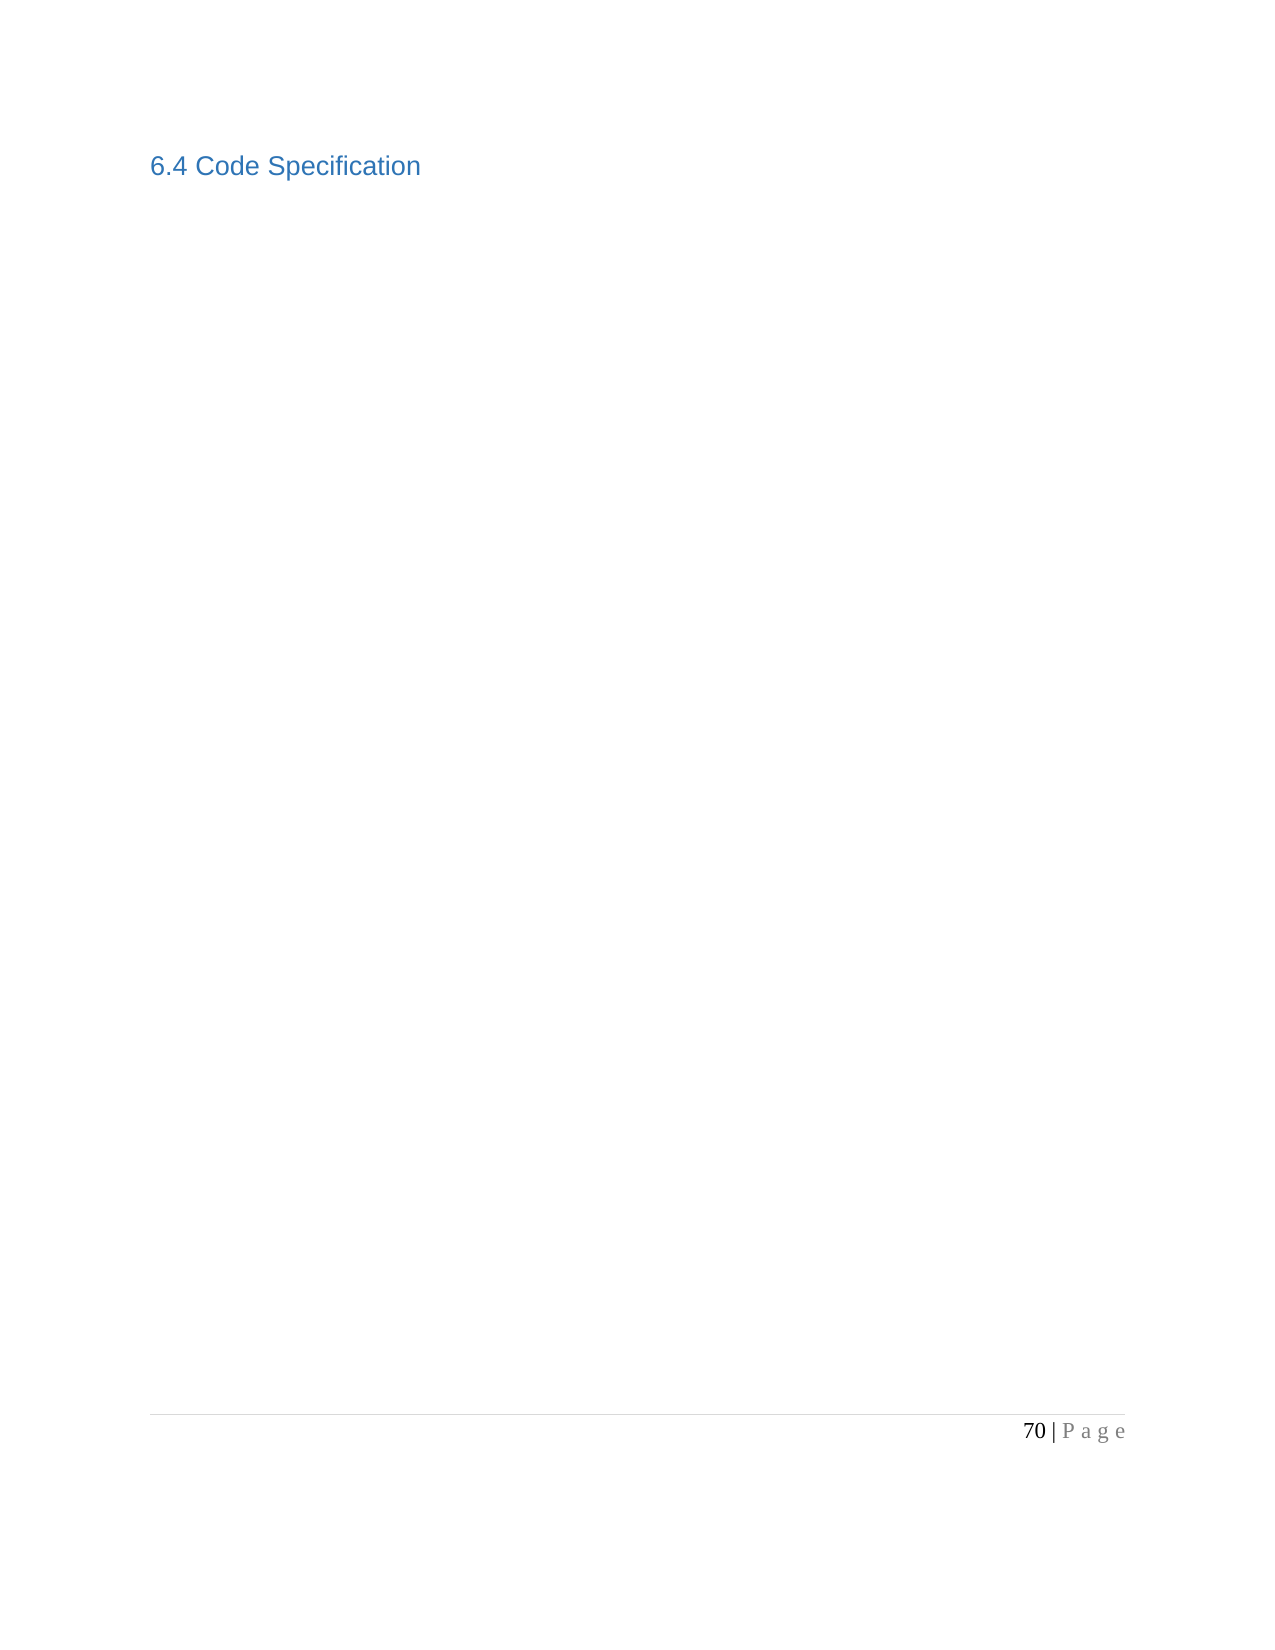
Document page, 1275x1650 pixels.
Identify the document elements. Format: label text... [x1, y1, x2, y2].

subtitle 6.4 Code Specification [150, 150, 1125, 181]
